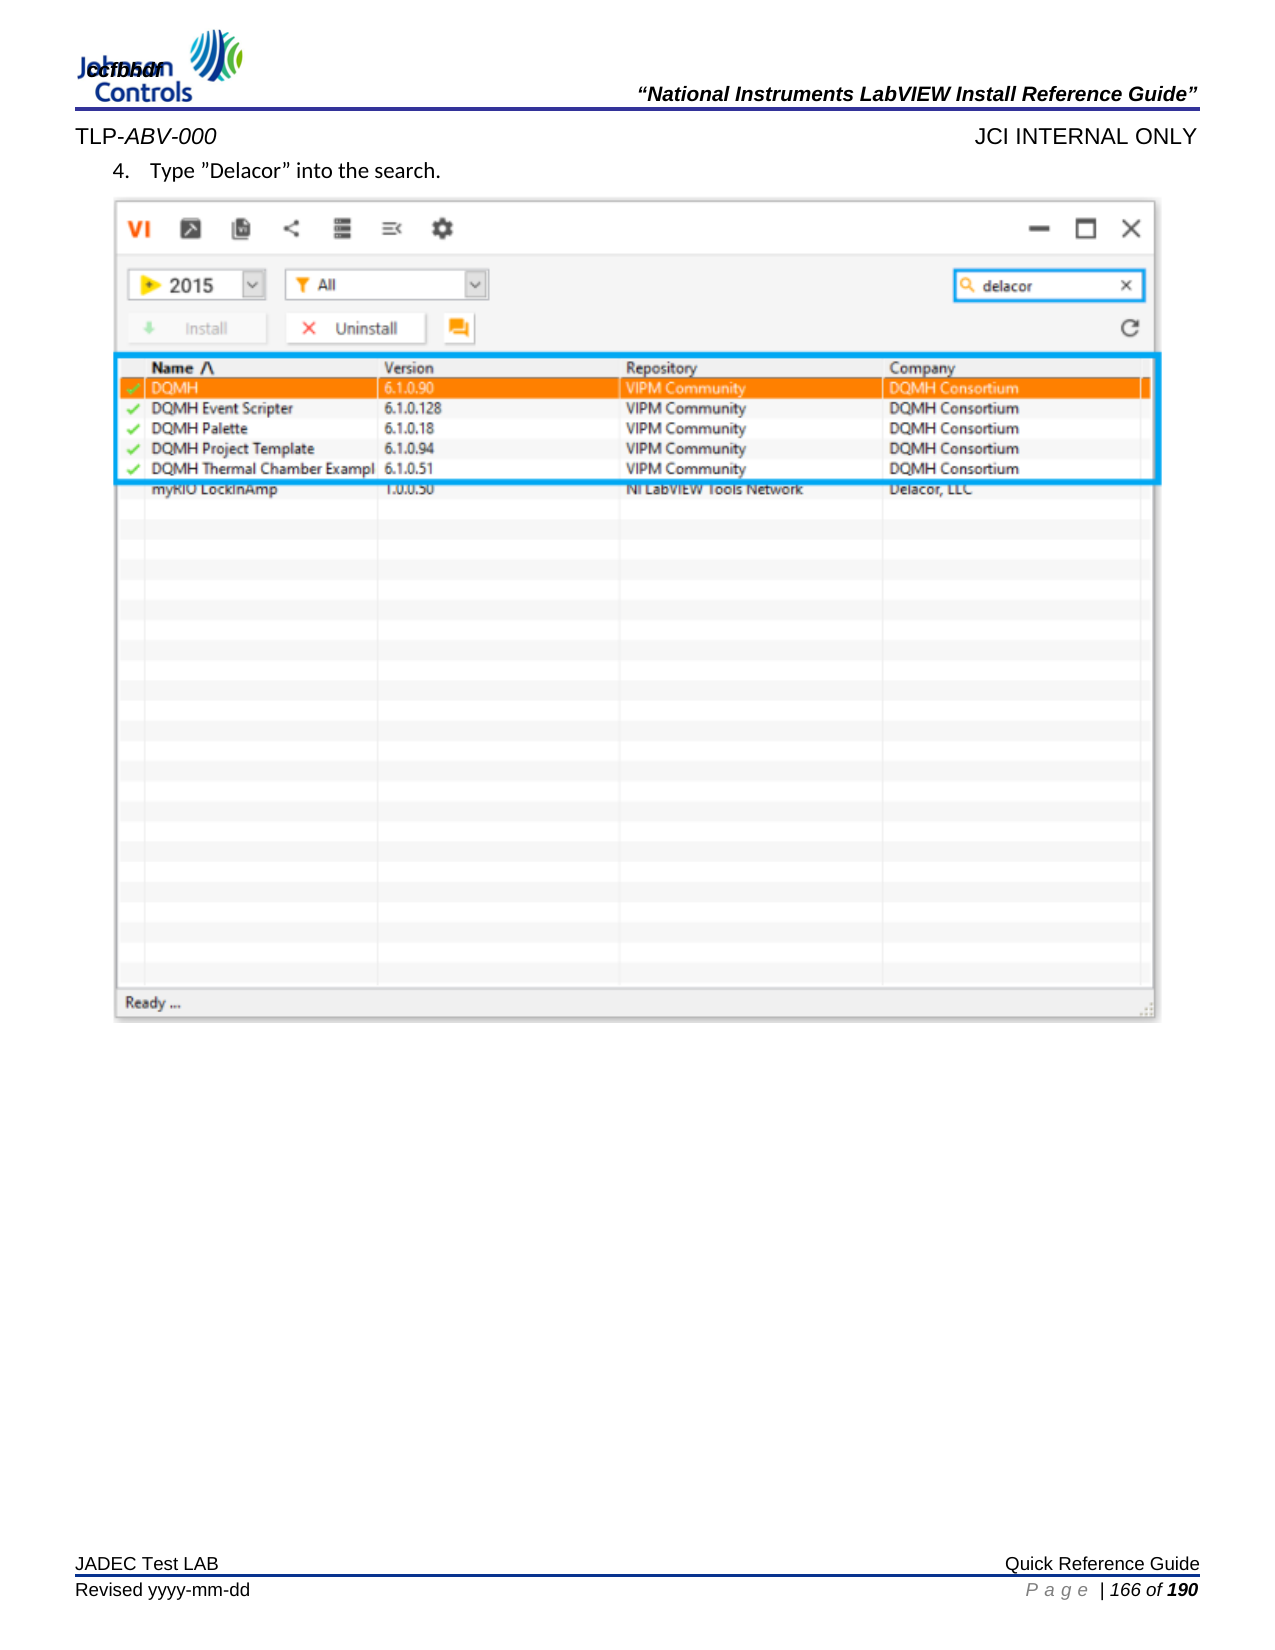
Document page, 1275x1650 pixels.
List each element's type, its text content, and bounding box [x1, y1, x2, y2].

picture [118, 359, 1155, 480]
picture [76, 26, 246, 105]
list Type ”Delacor” into the search. [112, 156, 1200, 184]
picture [113, 196, 1162, 1023]
